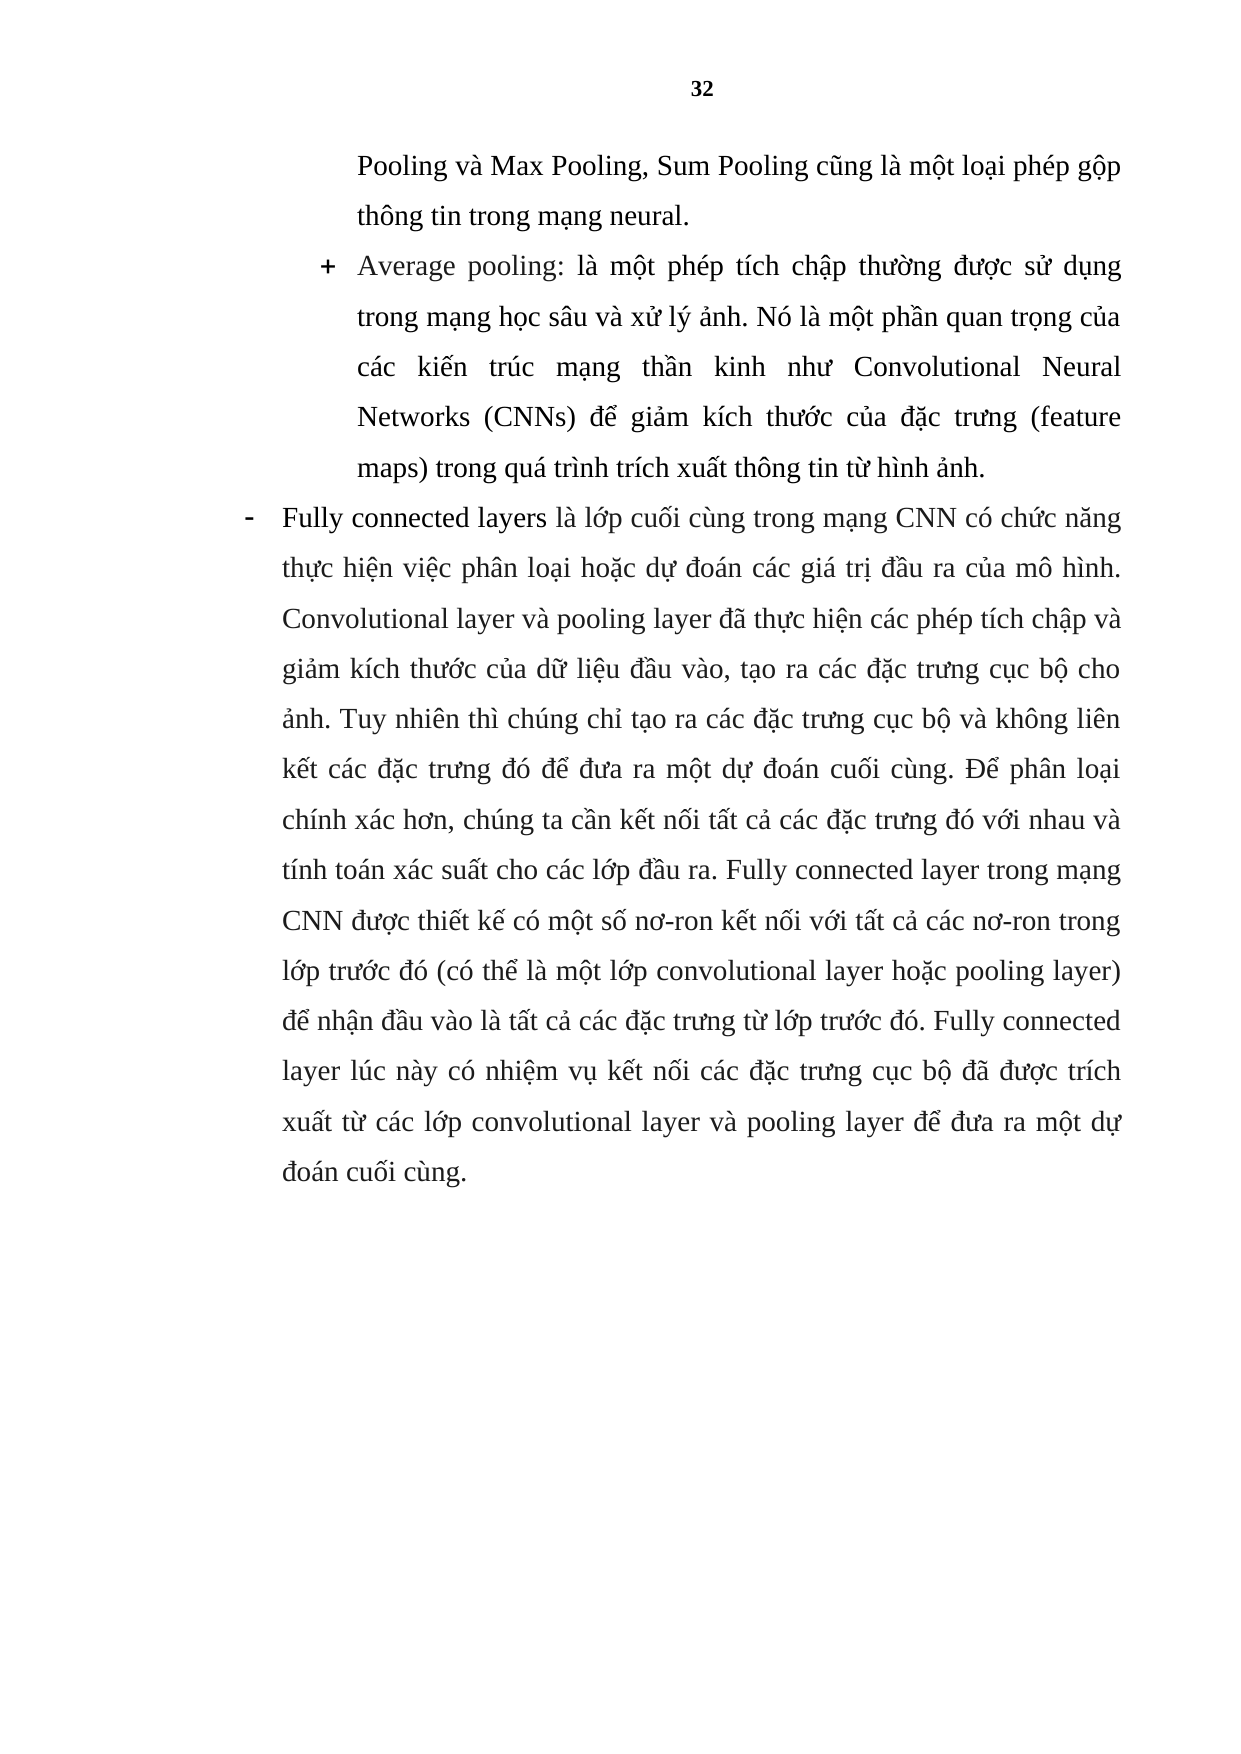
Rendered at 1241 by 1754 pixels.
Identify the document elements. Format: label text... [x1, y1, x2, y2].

list Average pooling: là một phép tích chập thường được sử dụng trong mạng học sâu và xử lý ảnh. Nó là một phần quan trọng của các kiến trúc mạng thần kinh như Convolutional Neural Networks (CNNs) để giảm kích thước của đặc trưng (feature maps) trong quá trình trích xuất thông tin từ hình ảnh. [319, 248, 1122, 483]
list Fully connected layers là lớp cuối cùng trong mạng CNN có chức năng thực hiện việc phân loại hoặc dự đoán các giá trị đầu ra của mô hình. Convolutional layer và pooling layer đã thực hiện các phép tích chập và giảm kích thước của dữ liệu đầu vào, tạo ra các đặc trưng cục bộ cho ảnh. Tuy nhiên thì chúng chỉ tạo ra các đặc trưng cục bộ và không liên kết các đặc trưng đó để đưa ra một dự đoán cuối cùng. Để phân loại chính xác hơn, chúng ta cần kết nối tất cả các đặc trưng đó với nhau và tính toán xác suất cho các lớp đầu ra. Fully connected layer trong mạng CNN được thiết kế có một số nơ-ron kết nối với tất cả các nơ-ron trong lớp trước đó (có thể là một lớp convolutional layer hoặc pooling layer) để nhận đầu vào là tất cả các đặc trưng từ lớp trước đó. Fully connected layer lúc này có nhiệm vụ kết nối các đặc trưng cục bộ đã được trích xuất từ các lớp convolutional layer và pooling layer để đưa ra một dự đoán cuối cùng. [244, 500, 1122, 1188]
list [319, 148, 1122, 232]
